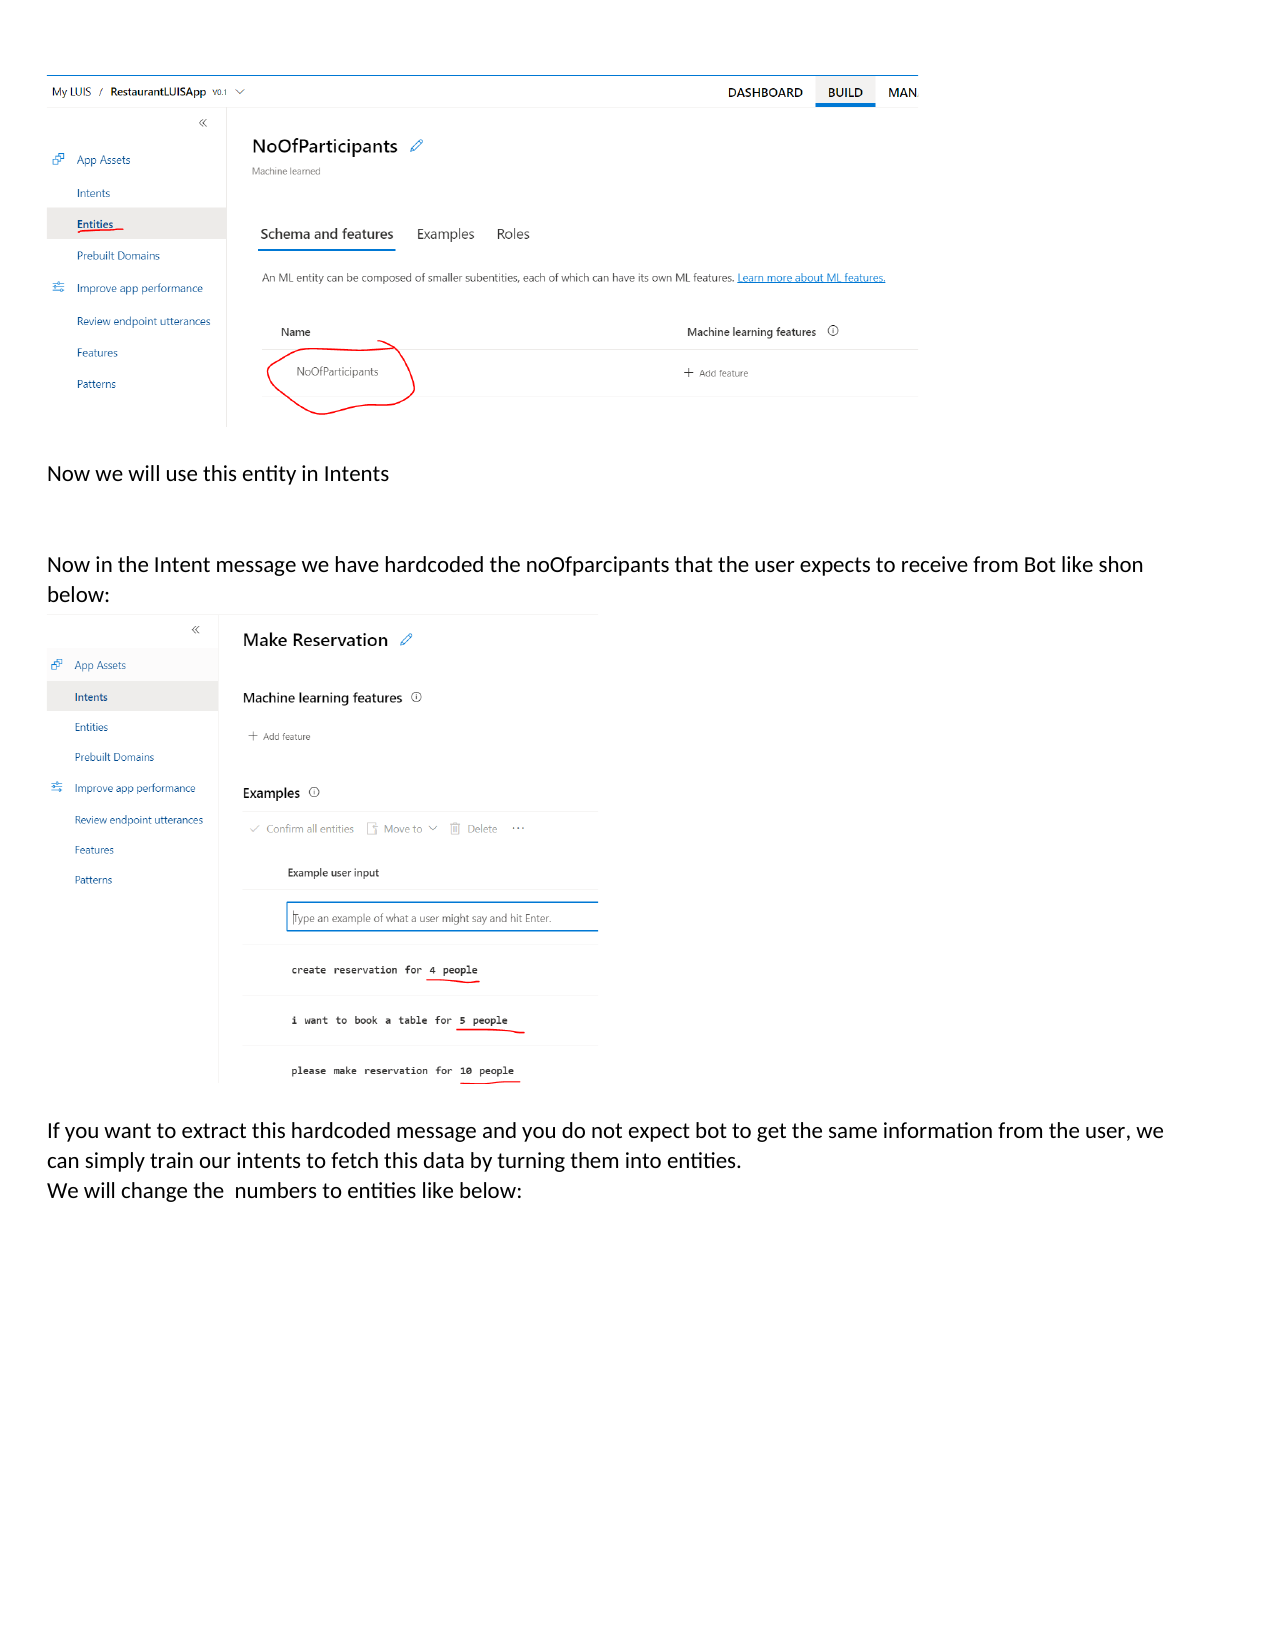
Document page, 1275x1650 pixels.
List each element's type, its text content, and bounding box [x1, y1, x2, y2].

list Now in the Intent message we have hardcoded the noOfparcipants that the user expects to receive from Bot like shon below: [47, 550, 1200, 608]
list Now we will use this entity in Intents [47, 459, 1200, 487]
list We will change the numbers to entities like below: [47, 1176, 1200, 1204]
picture [46, 610, 599, 1084]
picture [46, 75, 919, 427]
list If you want to extract this hardcoded message and you do not expect bot to get the same information from the user, we can simply train our intents to fetch this data by turning them into entities. [47, 1116, 1200, 1174]
